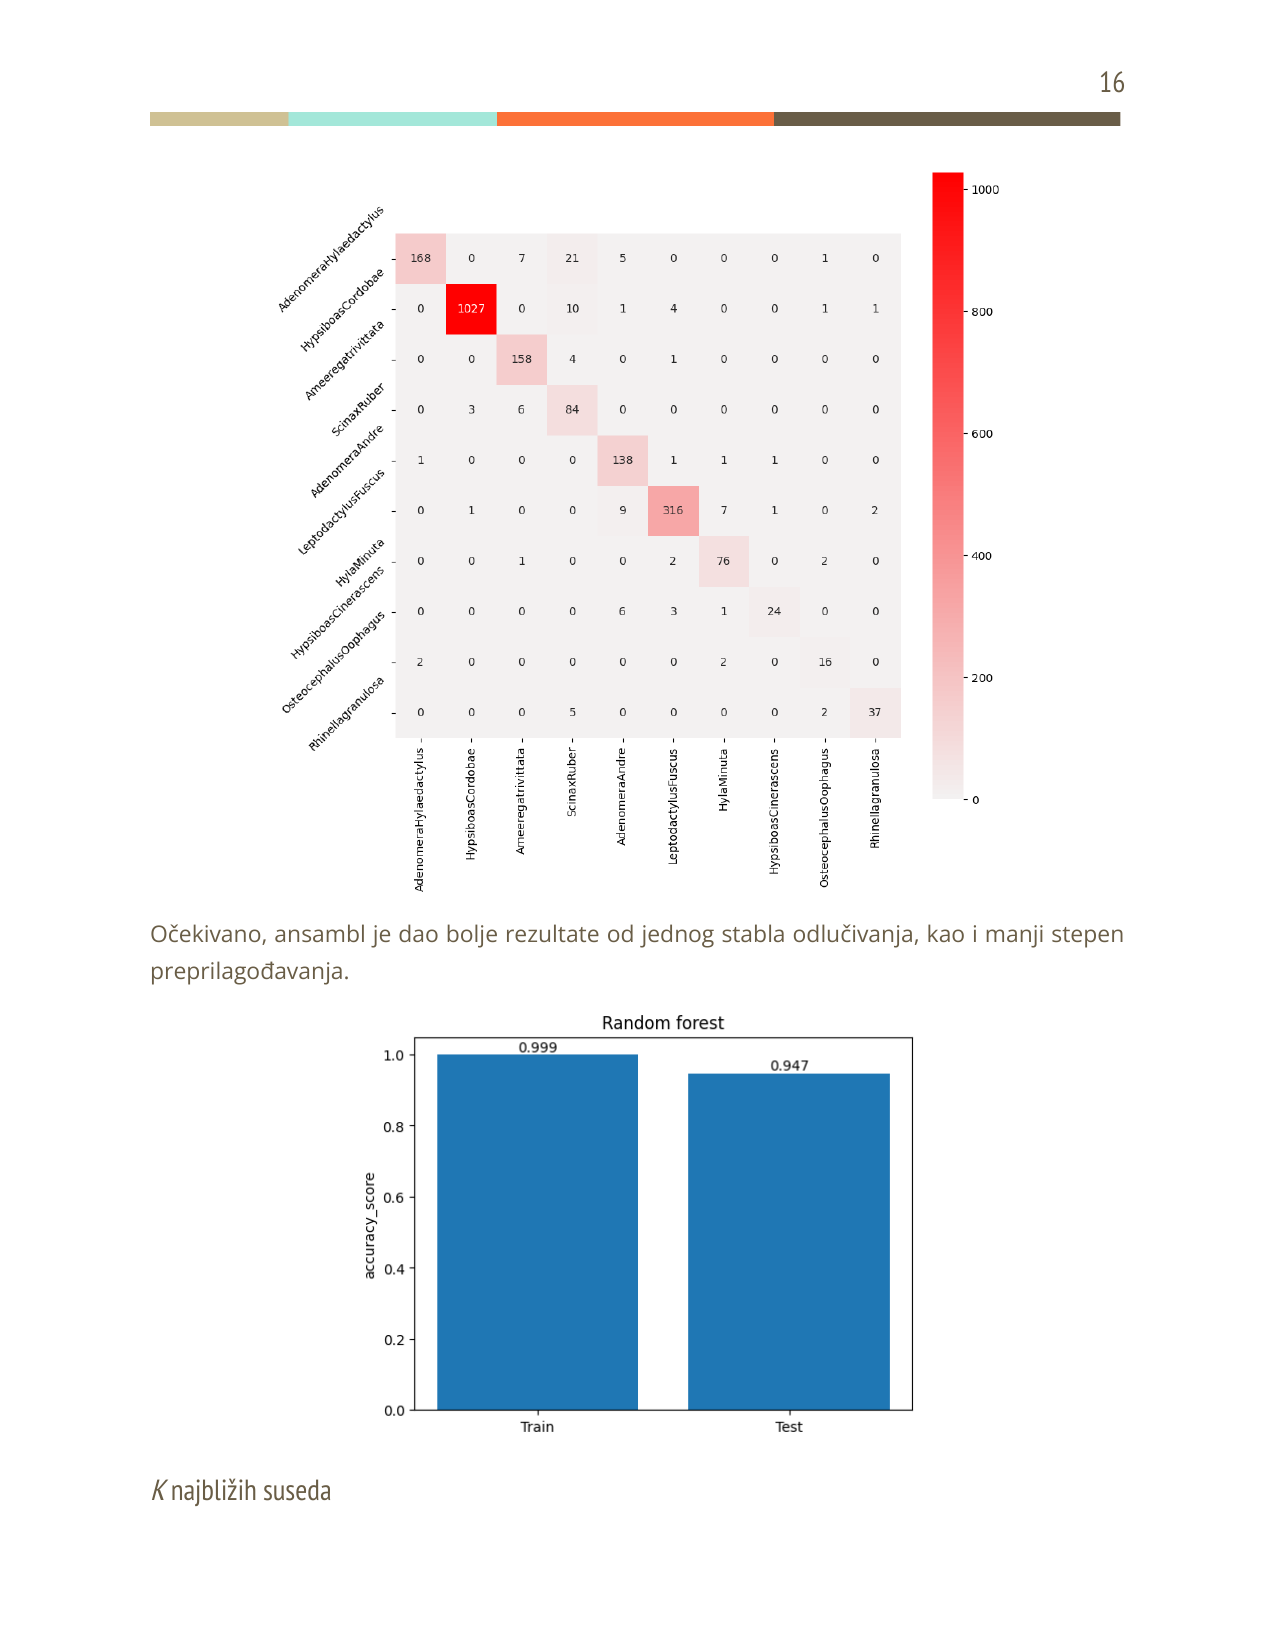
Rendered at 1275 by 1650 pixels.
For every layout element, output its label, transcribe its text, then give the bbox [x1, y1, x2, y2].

picture [353, 1005, 922, 1444]
picture [150, 112, 1121, 126]
picture [268, 164, 1007, 899]
text Očekivano, ansambl je dao bolje rezultate od jednog stabla odlučivanja, kao i manji stepen preprilagođavanja. [150, 918, 1125, 986]
subtitle K najbližih suseda [150, 1470, 1125, 1508]
